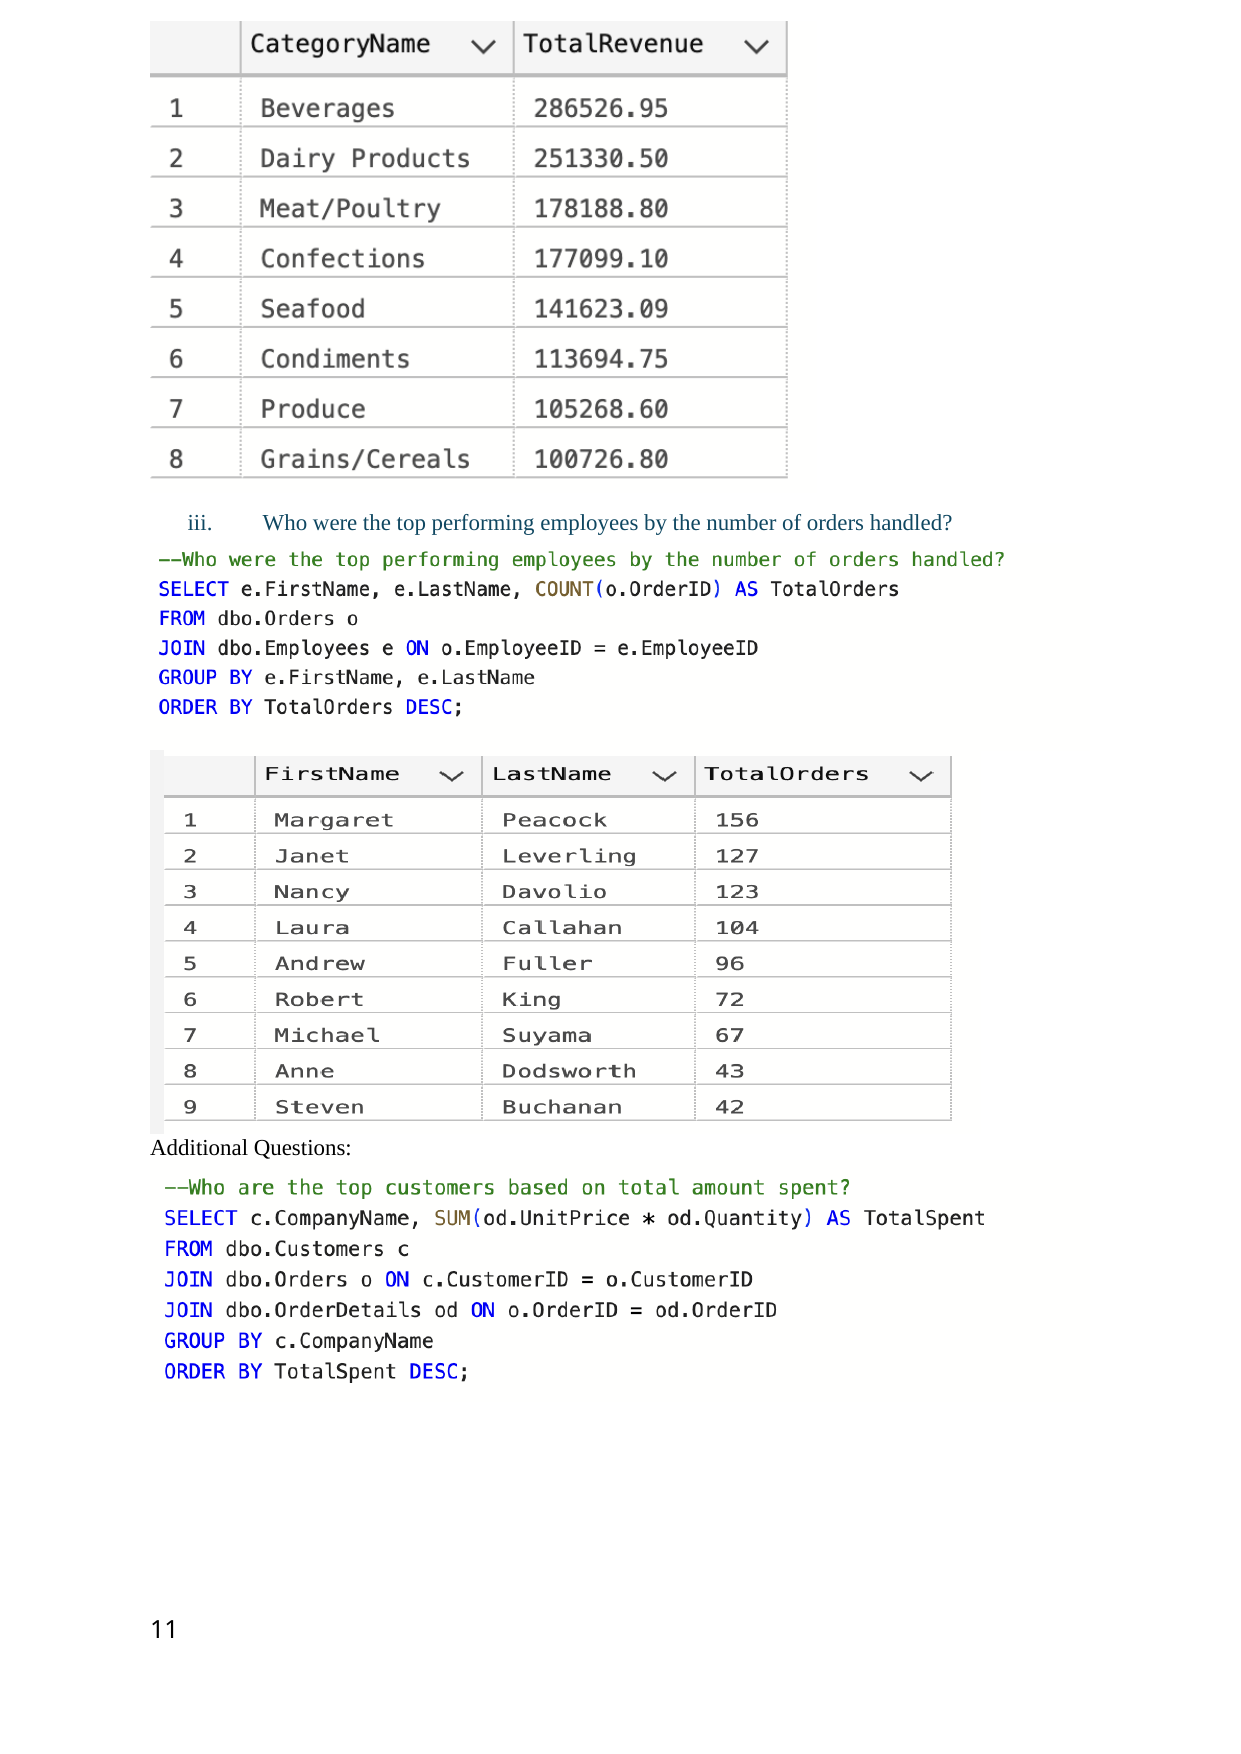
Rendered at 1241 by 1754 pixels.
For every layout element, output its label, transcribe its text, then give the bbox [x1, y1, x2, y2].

text Additional Questions: [150, 1134, 1090, 1160]
picture [150, 1160, 1091, 1402]
subtitle Who were the top performing employees by the number of orders handled? [187, 509, 1090, 536]
picture [150, 543, 1091, 1134]
picture [150, 21, 817, 493]
